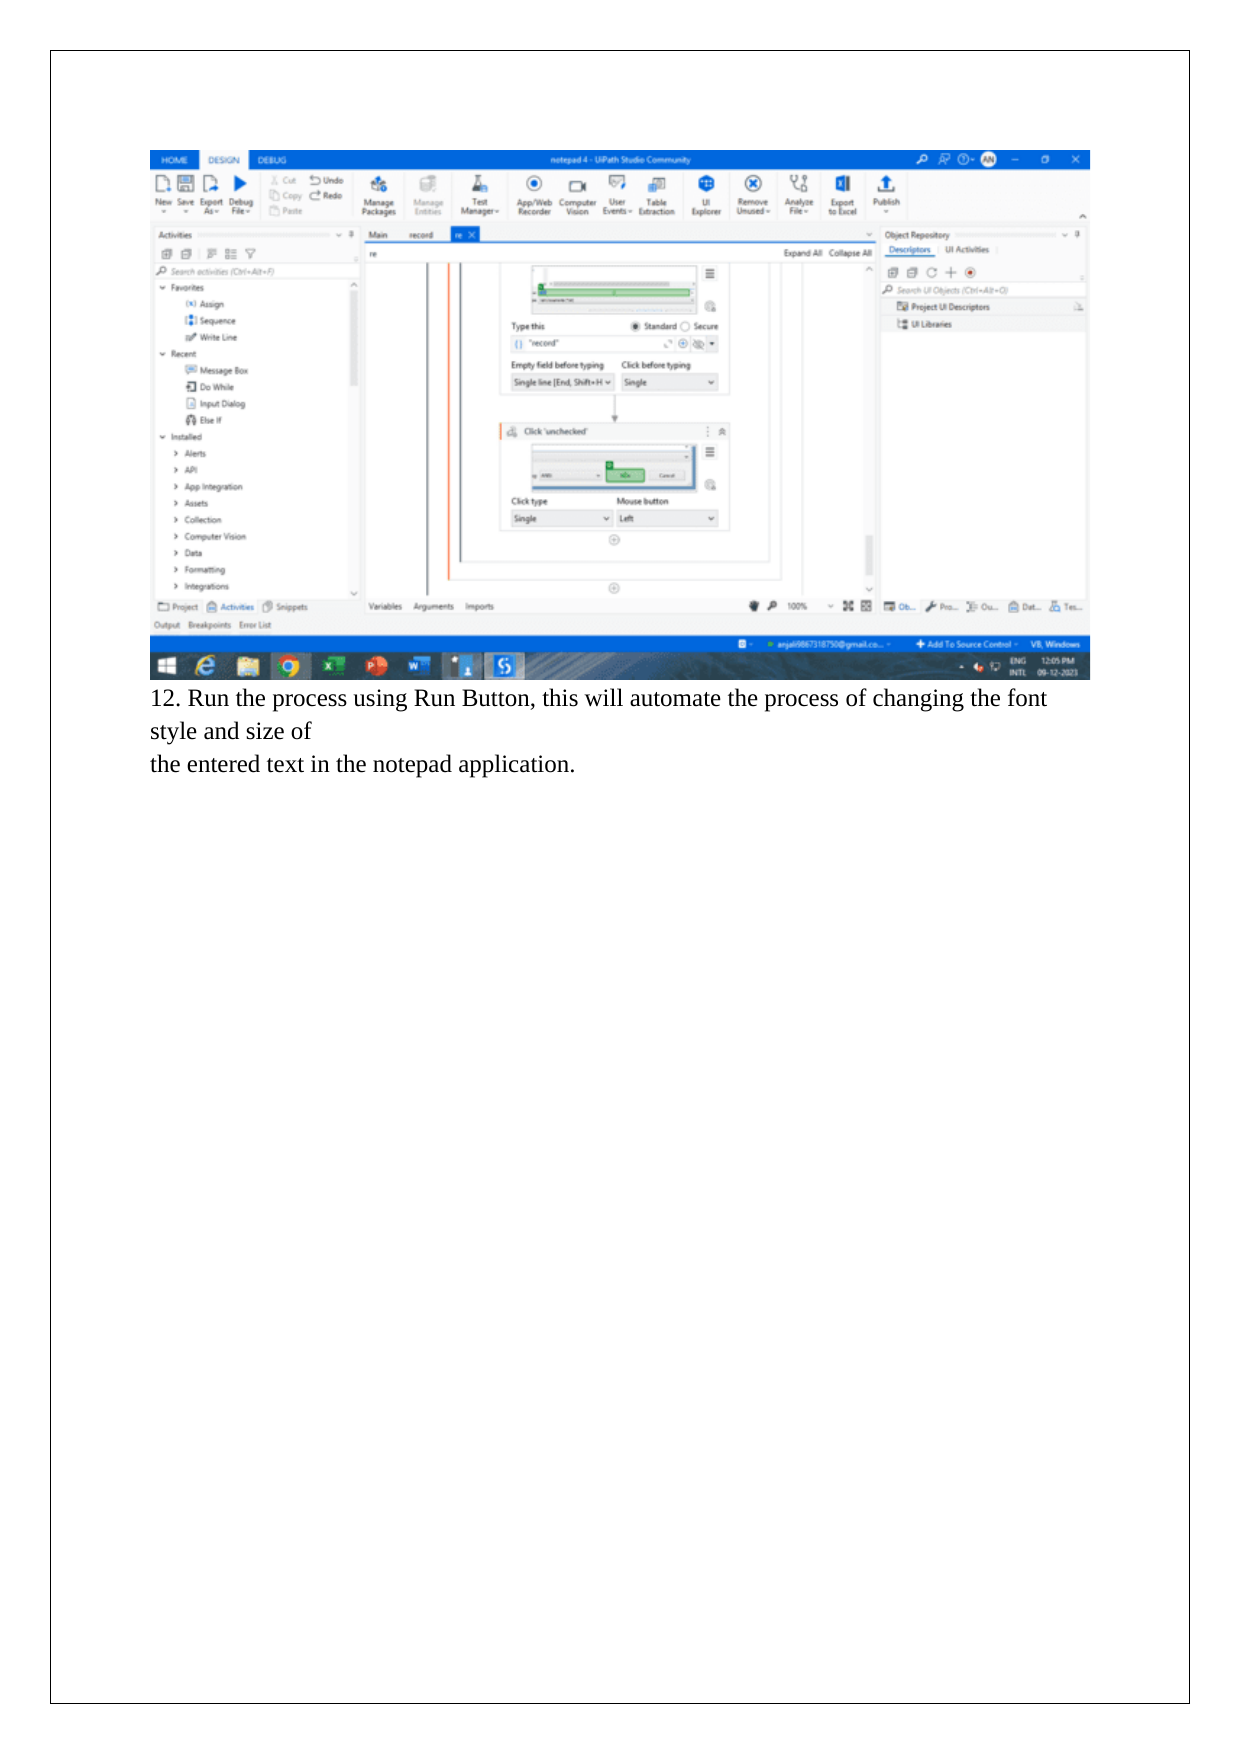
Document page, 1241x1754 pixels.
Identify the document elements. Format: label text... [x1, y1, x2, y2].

picture [150, 150, 1091, 680]
text 12. Run the process using Run Button, this will automate the process of changing the font style and size of [150, 683, 1090, 745]
text the entered text in the notepad application. [150, 749, 1090, 778]
